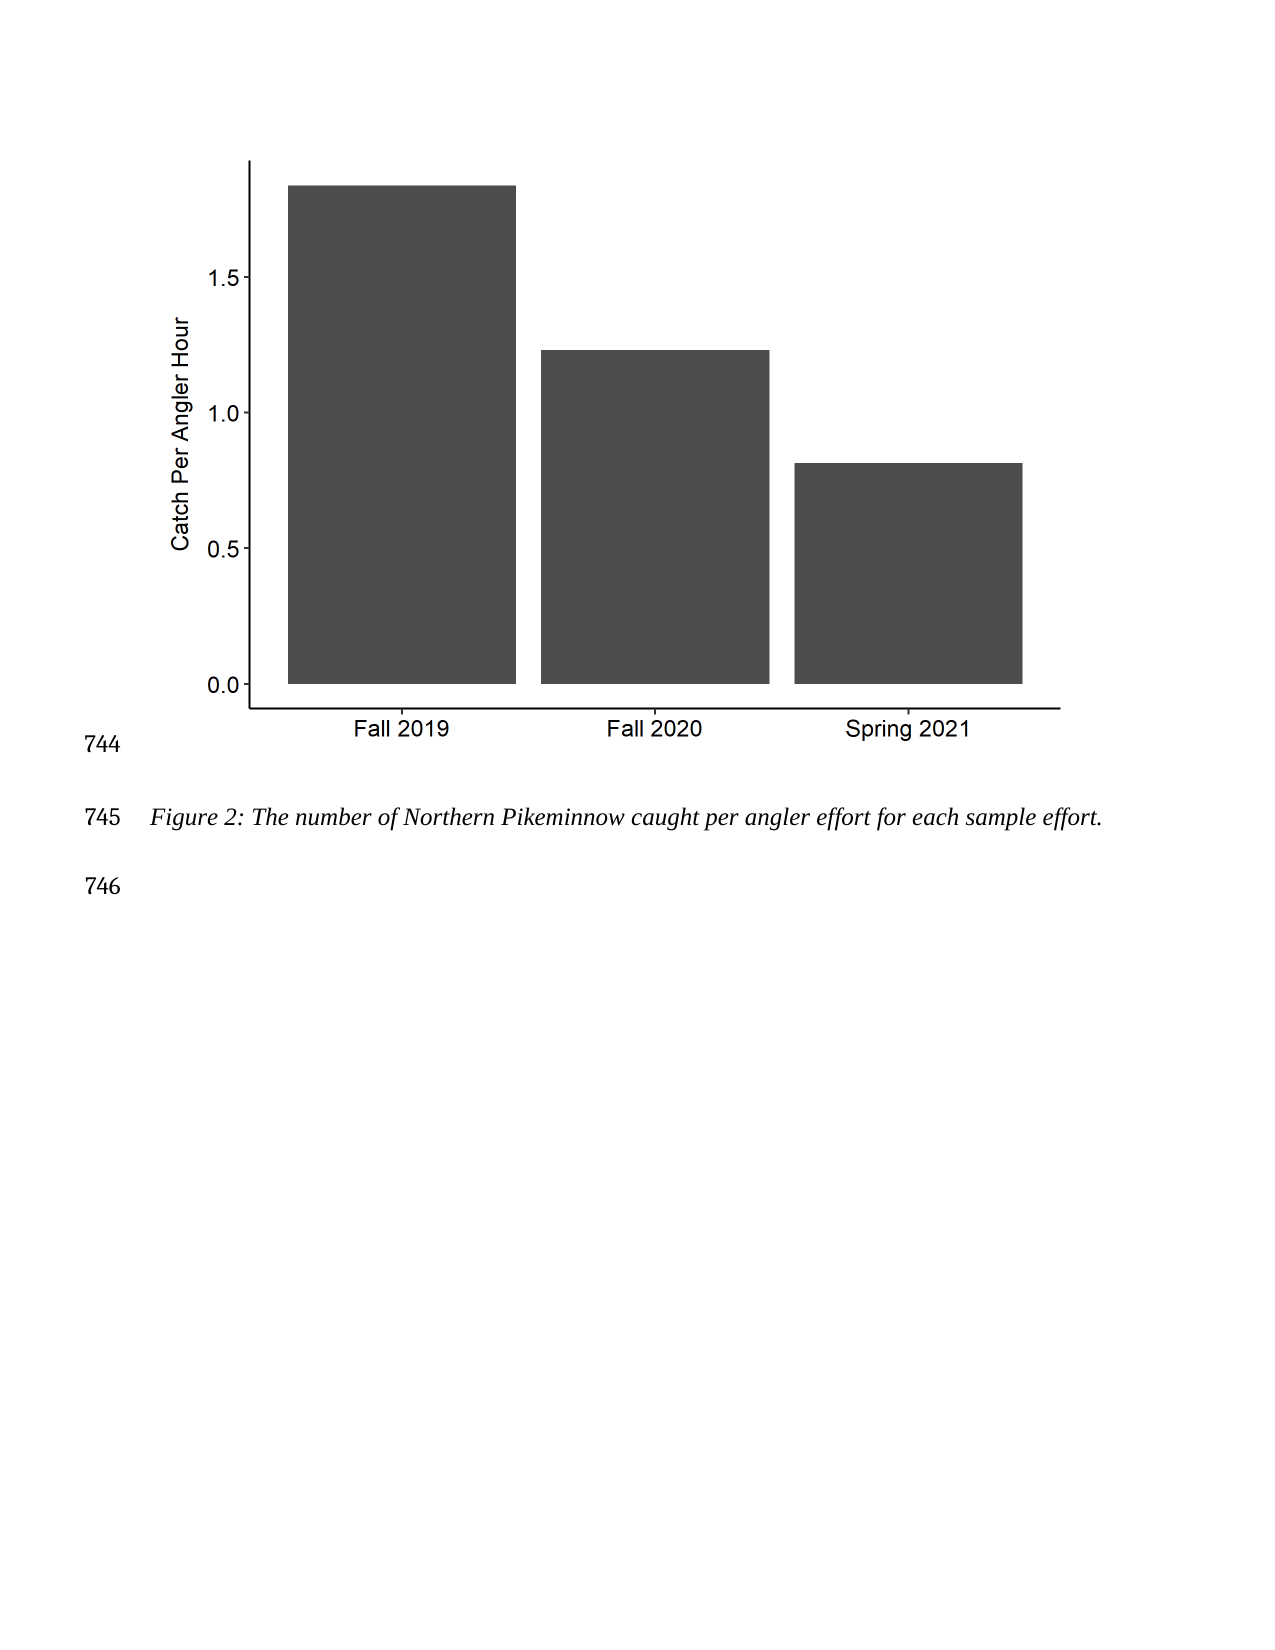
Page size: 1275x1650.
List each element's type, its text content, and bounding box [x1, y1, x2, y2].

picture [168, 150, 1072, 752]
text Figure 2: The number of Northern Pikeminnow caught per angler effort for each sample effort. [150, 802, 1125, 830]
